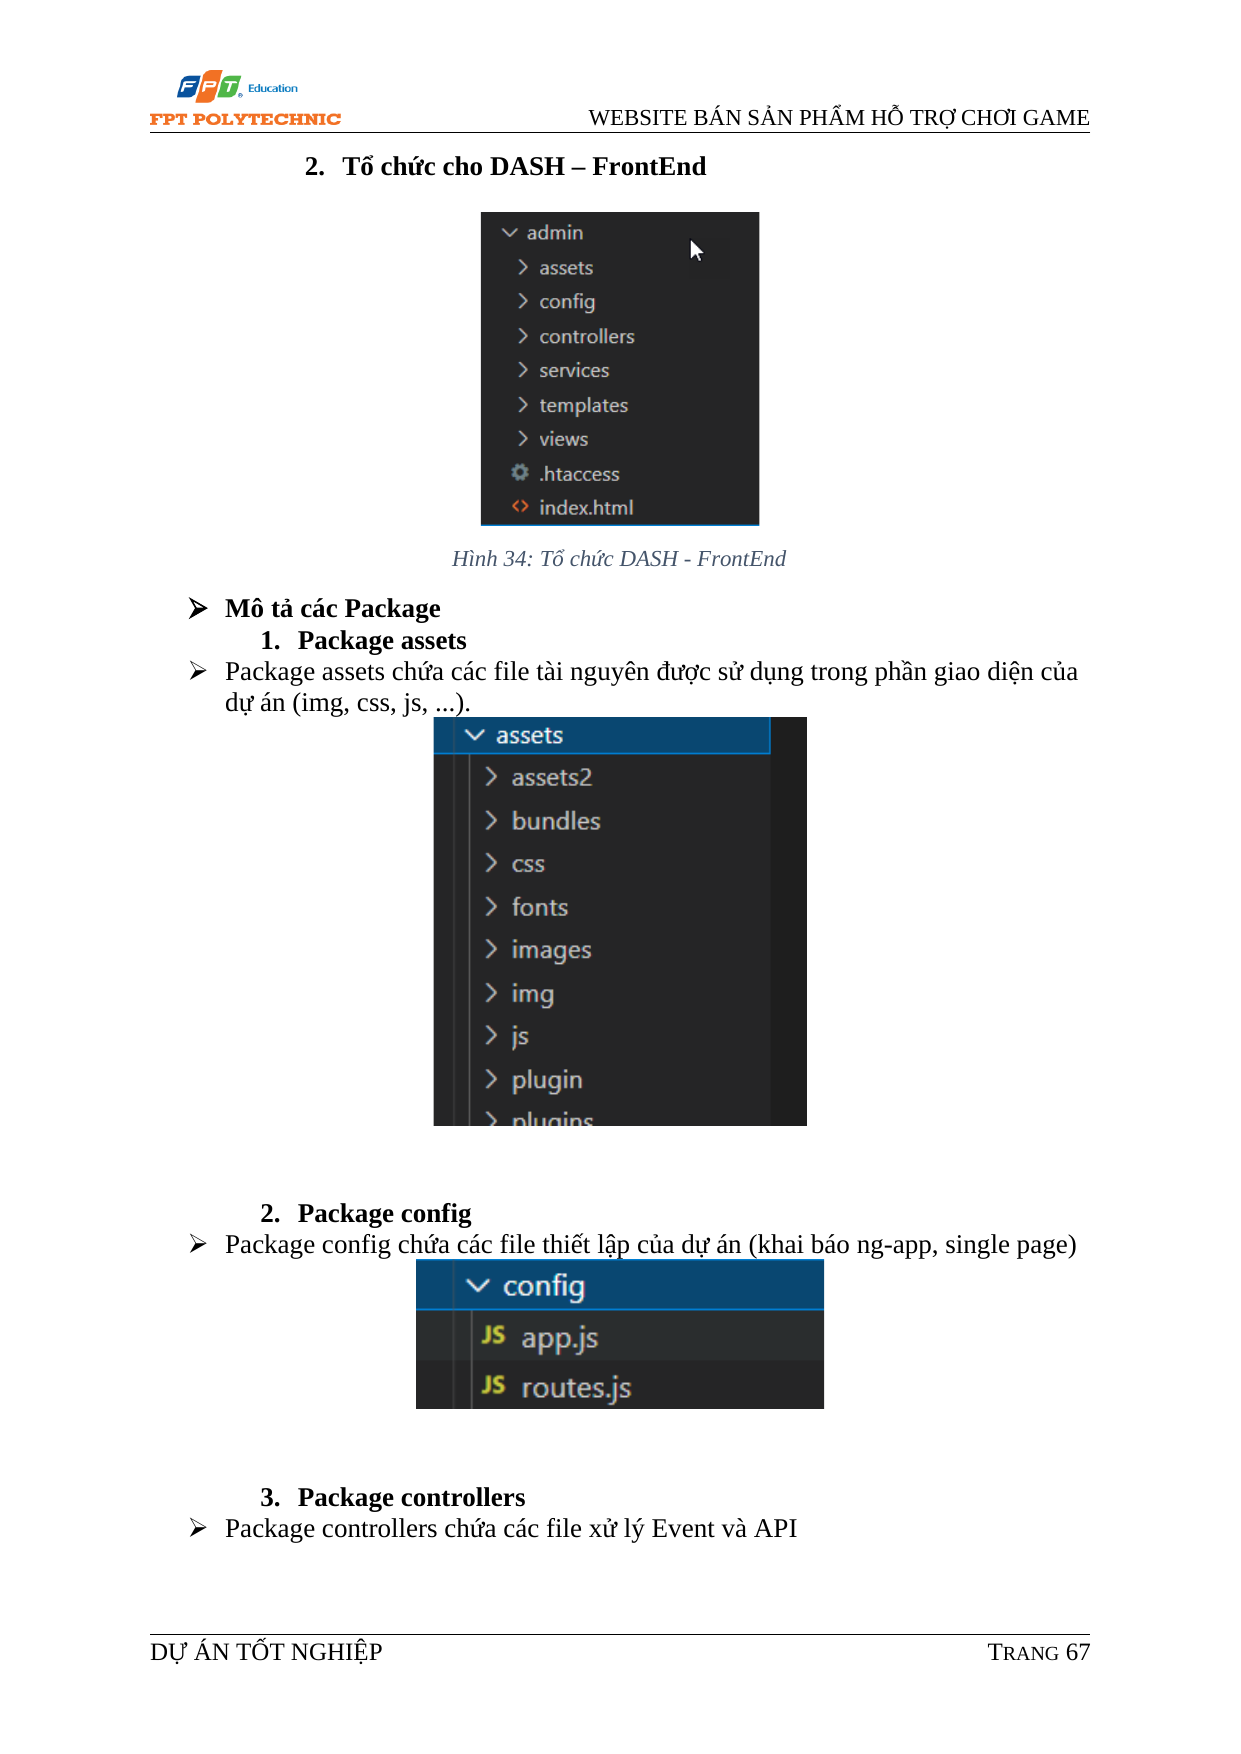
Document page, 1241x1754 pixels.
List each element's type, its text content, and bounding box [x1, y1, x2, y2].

picture [433, 717, 807, 1126]
list Package config [260, 1197, 1090, 1228]
list Tổ chức cho DASH – FrontEnd [304, 150, 1090, 181]
list Package controllers [260, 1481, 1090, 1512]
list Package assets chứa các file tài nguyên được sử dụng trong phần giao diện của dự án (img, css, js, ...). [187, 655, 1090, 717]
list Package assets [260, 624, 1090, 655]
list Package config chứa các file thiết lập của dự án (khai báo ng-app, single page) [187, 1228, 1090, 1260]
picture [416, 1259, 825, 1409]
list Package controllers chứa các file xử lý Event và API [187, 1512, 1090, 1543]
text Hình 34: Tổ chức DASH - FrontEnd [150, 545, 1090, 572]
picture [480, 212, 760, 526]
list Mô tả các Package [187, 592, 1090, 624]
picture [150, 70, 343, 125]
